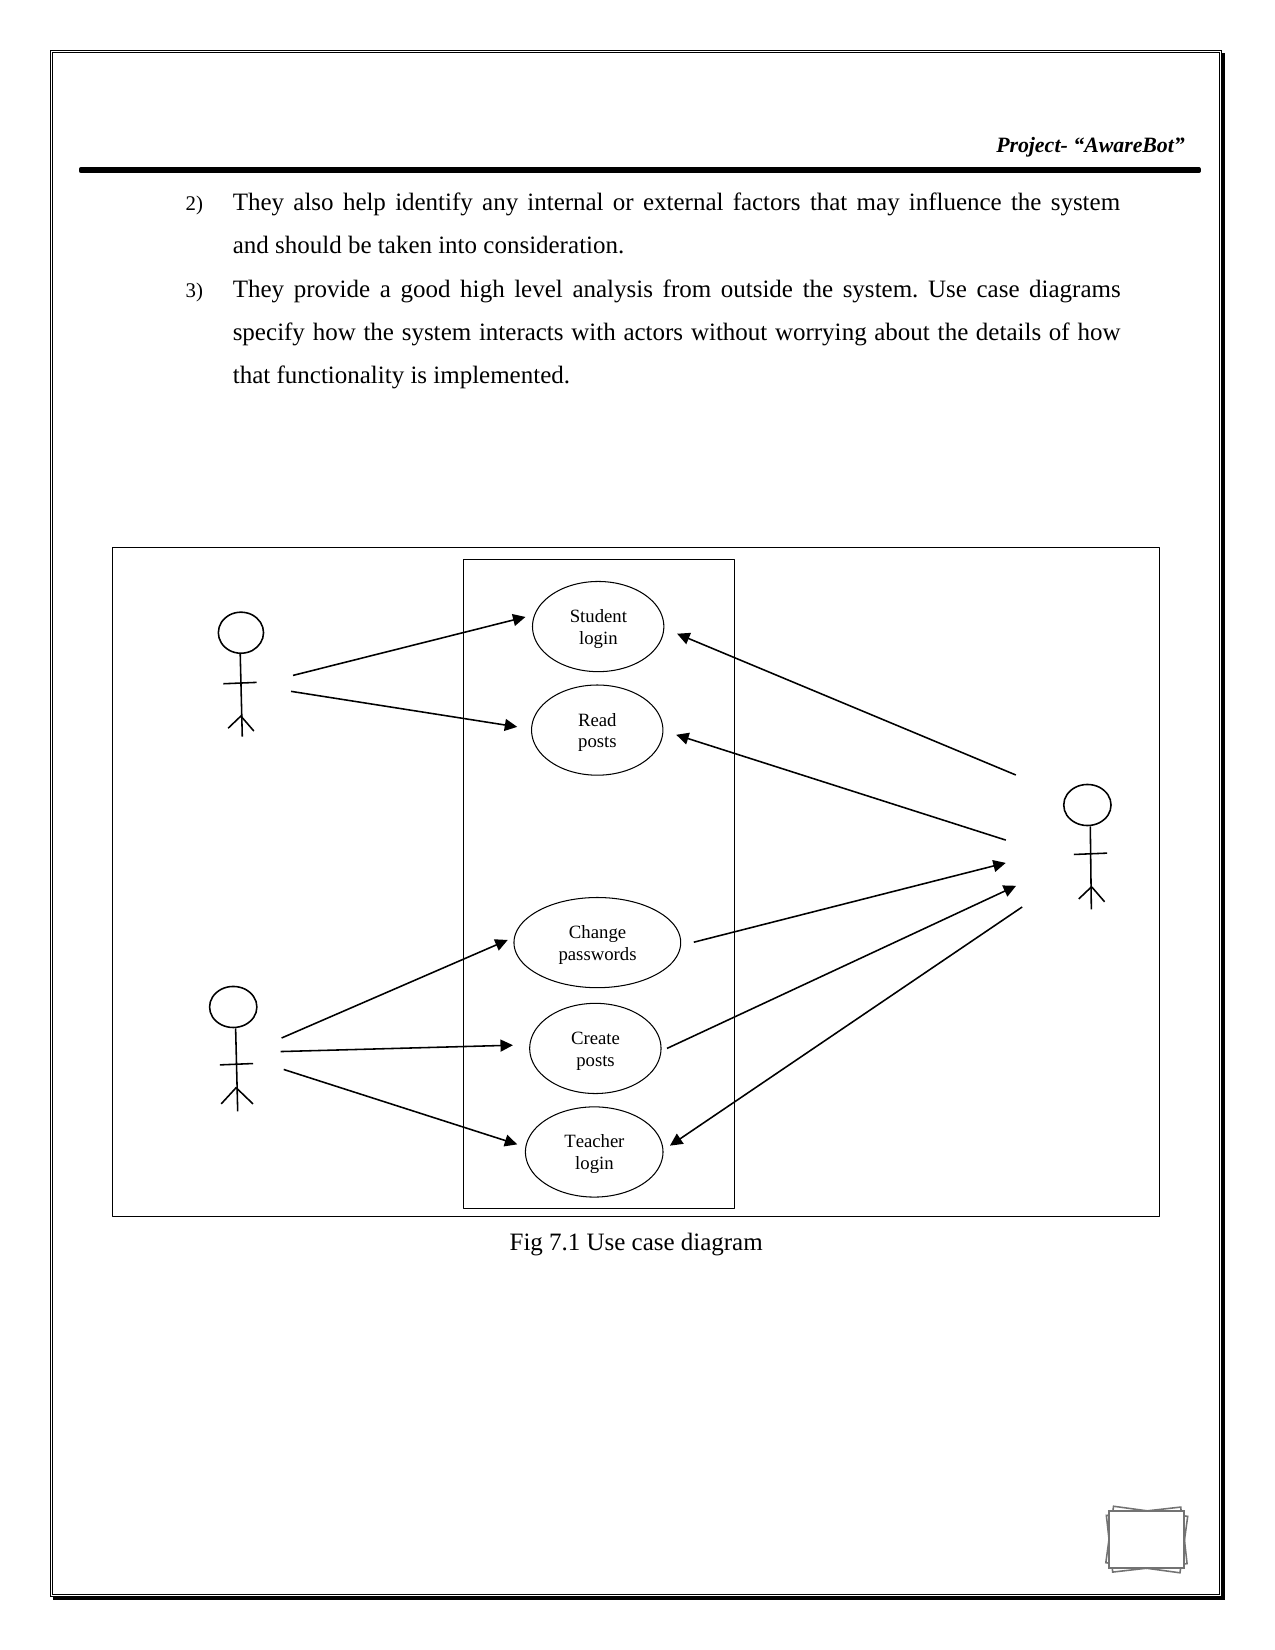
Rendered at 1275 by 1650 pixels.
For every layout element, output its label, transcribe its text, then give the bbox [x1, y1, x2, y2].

list They provide a good high level analysis from outside the system. Use case diagrams specify how the system interacts with actors without worrying about the details of how that functionality is implemented. [185, 274, 1122, 389]
text Fig 7.1 Use case diagram [150, 1227, 1122, 1256]
list They also help identify any internal or external factors that may influence the system and should be taken into consideration. [185, 187, 1122, 259]
